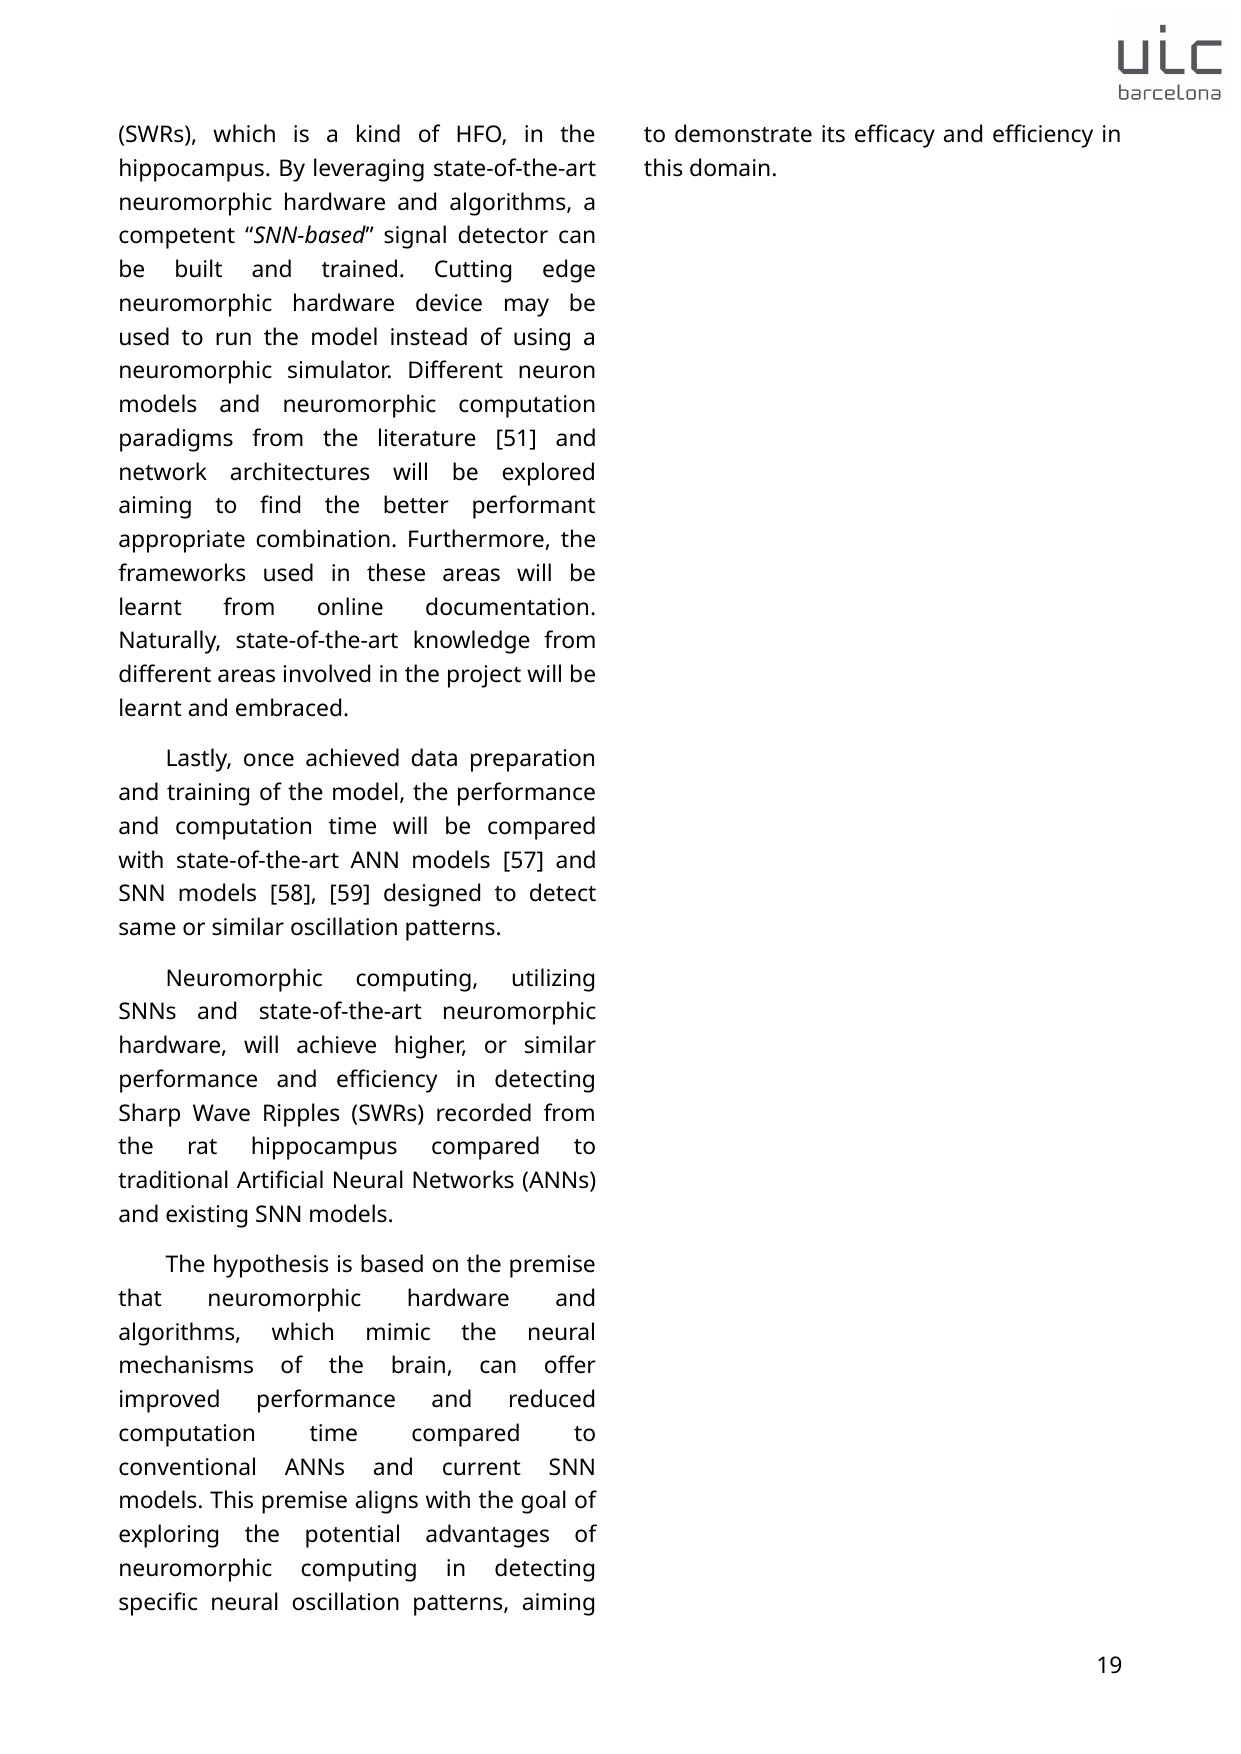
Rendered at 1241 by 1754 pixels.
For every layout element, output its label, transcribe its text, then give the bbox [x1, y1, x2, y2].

picture [1110, 11, 1229, 110]
text Neuromorphic computing, utilizing SNNs and state-of-the-art neuromorphic hardware, will achieve higher, or similar performance and efficiency in detecting Sharp Wave Ripples (SWRs) recorded from the rat hippocampus compared to traditional Artificial Neural Networks (ANNs) and existing SNN models. [118, 961, 596, 1229]
text Lastly, once achieved data preparation and training of the model, the performance and computation time will be compared with state-of-the-art ANN models and SNN models designed to detect same or similar oscillation patterns. [118, 742, 596, 942]
text The hypothesis is based on the premise that neuromorphic hardware and algorithms, which mimic the neural mechanisms of the brain, can offer improved performance and reduced computation time compared to conventional ANNs and current SNN models. This premise aligns with the goal of exploring the potential advantages of neuromorphic computing in detecting specific neural oscillation patterns, aiming to demonstrate its efficacy and efficiency in this domain. [118, 1248, 596, 1617]
text The hypothesis is based on the premise that neuromorphic hardware and algorithms, which mimic the neural mechanisms of the brain, can offer improved performance and reduced computation time compared to conventional ANNs and current SNN models. This premise aligns with the goal of exploring the potential advantages of neuromorphic computing in detecting specific neural oscillation patterns, aiming to demonstrate its efficacy and efficiency in this domain. [644, 118, 1122, 183]
